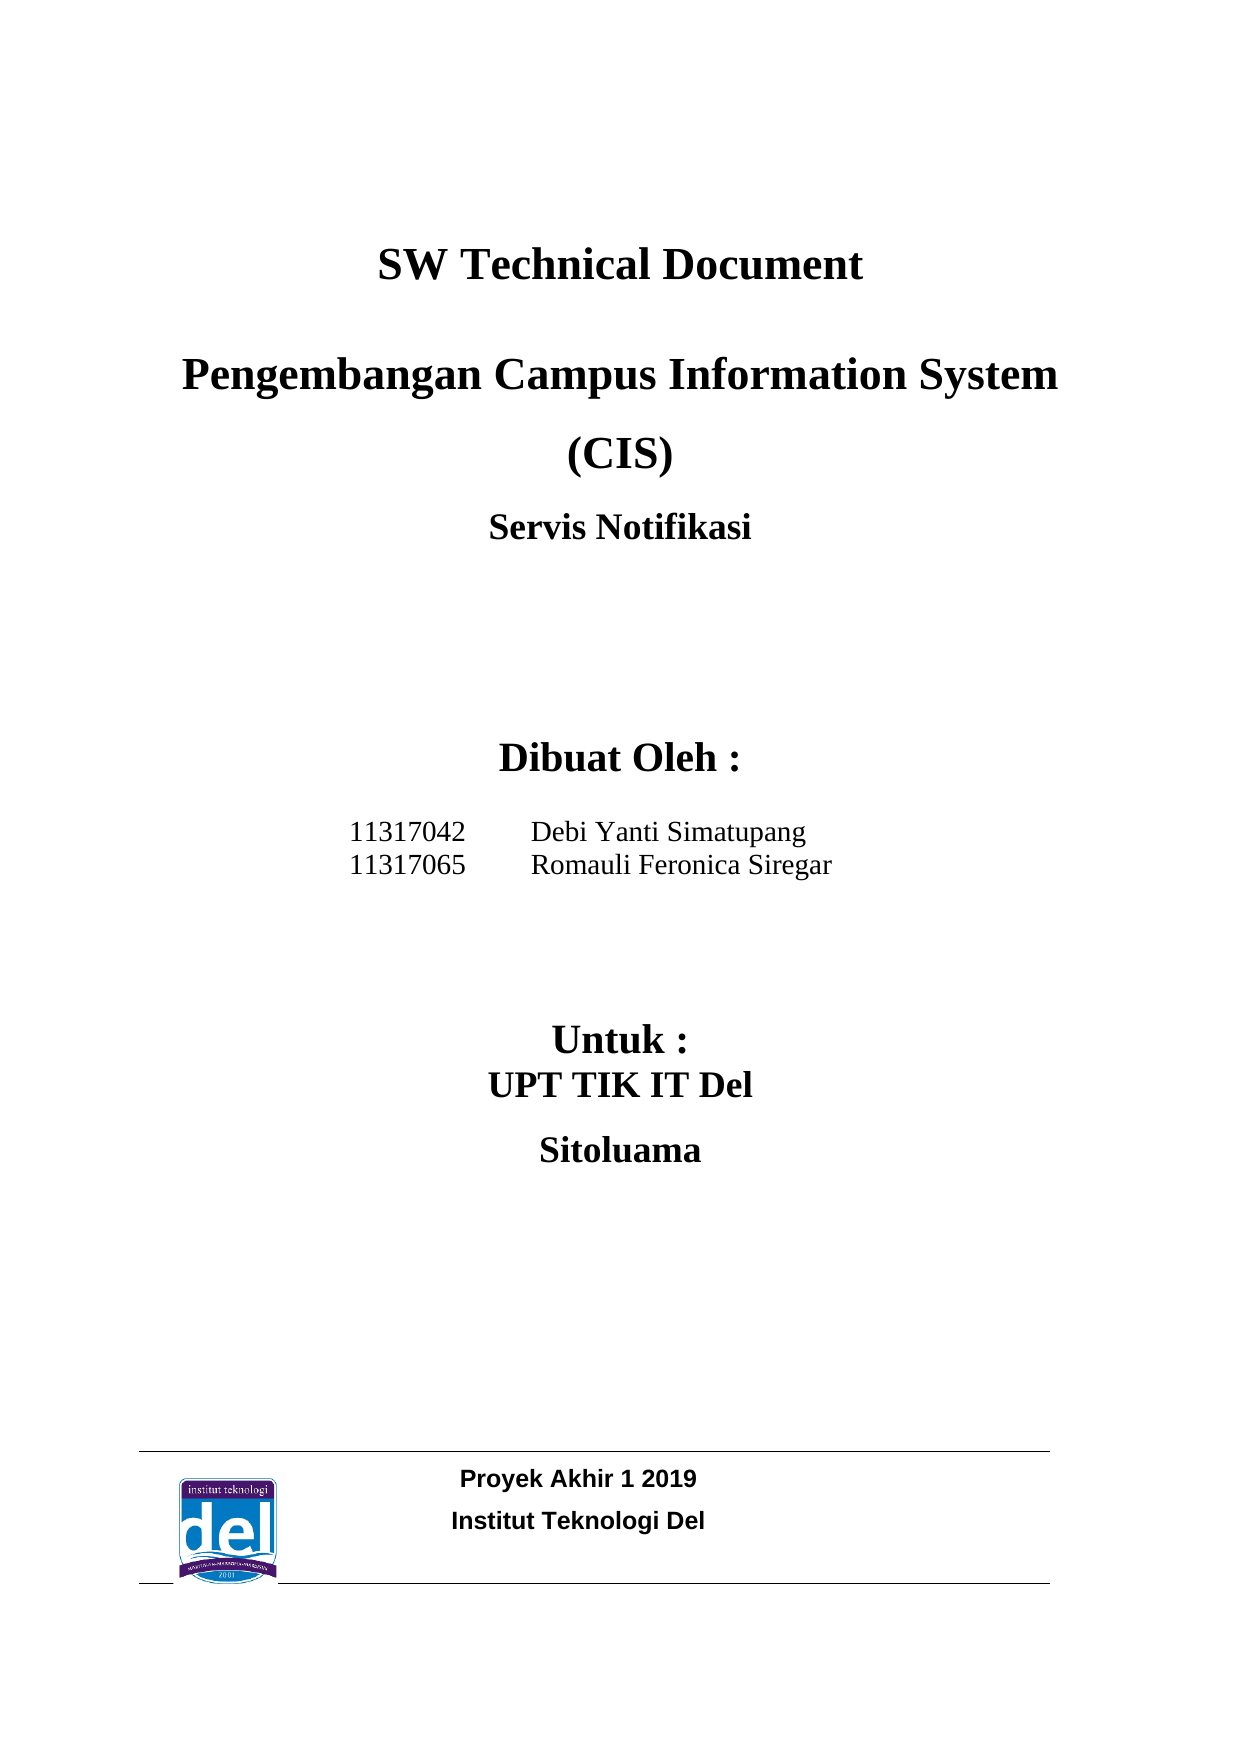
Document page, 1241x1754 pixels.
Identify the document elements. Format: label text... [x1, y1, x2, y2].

table_cell Romauli Feronica Siregar [519, 847, 881, 881]
table_cell 11317065 [338, 847, 519, 881]
subtitle Sitoluama [150, 1127, 1090, 1171]
title Servis Notifikasi [150, 504, 1090, 548]
table_header 11317042 [338, 814, 519, 847]
table_header [844, 1452, 1050, 1583]
title SW Technical Document [150, 236, 1090, 289]
table_header [139, 1452, 312, 1583]
table_header Proyek Akhir 1 2019 Institut Teknologi Del [313, 1452, 844, 1583]
title Pengembangan Campus Information System (CIS) [150, 346, 1090, 478]
title Dibuat Oleh : [150, 732, 1090, 780]
subtitle UPT TIK IT Del [150, 1063, 1090, 1106]
table_header Debi Yanti Simatupang [519, 814, 881, 847]
title Untuk : [150, 1015, 1090, 1063]
picture [173, 1477, 278, 1584]
